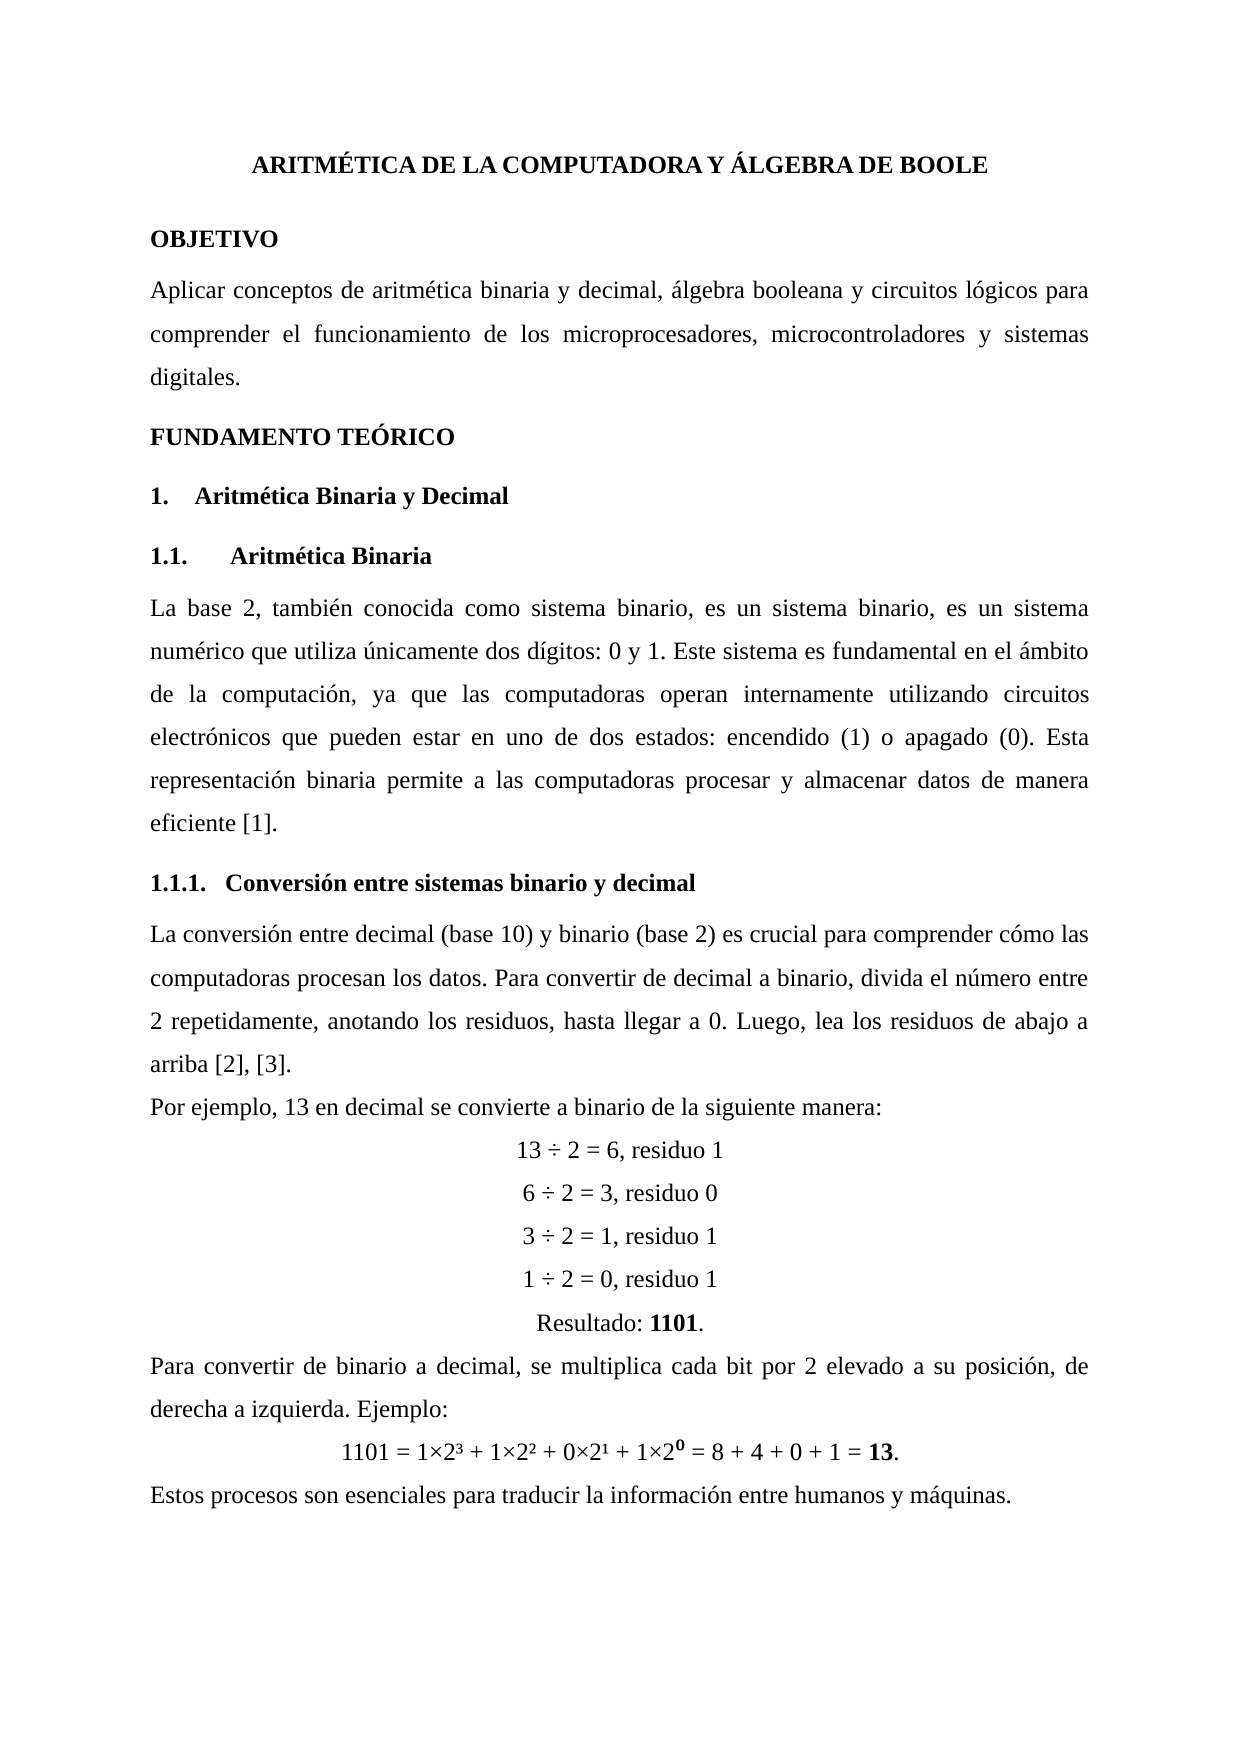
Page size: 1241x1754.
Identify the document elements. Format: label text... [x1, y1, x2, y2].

text La conversión entre decimal (base 10) y binario (base 2) es crucial para comprender cómo las computadoras procesan los datos. Para convertir de decimal a binario, divida el número entre 2 repetidamente, anotando los residuos, hasta llegar a 0. Luego, lea los residuos de abajo a arriba . [150, 919, 1090, 1078]
text ARITMÉTICA DE LA COMPUTADORA Y ÁLGEBRA DE BOOLE [150, 150, 1090, 179]
subtitle Aritmética Binaria y Decimal [150, 481, 1090, 510]
text Estos procesos son esenciales para traducir la información entre humanos y máquinas. [150, 1480, 1090, 1509]
text La base 2, también conocida como sistema binario, es un sistema binario, es un sistema numérico que utiliza únicamente dos dígitos: 0 y 1. Este sistema es fundamental en el ámbito de la computación, ya que las computadoras operan internamente utilizando circuitos electrónicos que pueden estar en uno de dos estados: encendido (1) o apagado (0). Esta representación binaria permite a las computadoras procesar y almacenar datos de manera eficiente . [150, 593, 1090, 837]
text 6 ÷ 2 = 3, residuo 0 [150, 1178, 1090, 1207]
text Para convertir de binario a decimal, se multiplica cada bit por 2 elevado a su posición, de derecha a izquierda. Ejemplo: [150, 1351, 1090, 1423]
subtitle Aritmética Binaria [150, 541, 1090, 570]
text Resultado: 1101. [150, 1308, 1090, 1336]
subtitle Conversión entre sistemas binario y decimal [150, 868, 1090, 897]
text 13 ÷ 2 = 6, residuo 1 [150, 1135, 1090, 1164]
subtitle FUNDAMENTO TEÓRICO [150, 422, 1090, 450]
text Por ejemplo, 13 en decimal se convierte a binario de la siguiente manera: [150, 1092, 1090, 1121]
text 1101 = 1×2³ + 1×2² + 0×2¹ + 1×2⁰ = 8 + 4 + 0 + 1 = 13. [150, 1437, 1090, 1466]
subtitle OBJETIVO [150, 224, 1090, 253]
text Aplicar conceptos de aritmética binaria y decimal, álgebra booleana y circuitos lógicos para comprender el funcionamiento de los microprocesadores, microcontroladores y sistemas digitales. [150, 276, 1090, 391]
text 3 ÷ 2 = 1, residuo 1 [150, 1221, 1090, 1250]
text 1 ÷ 2 = 0, residuo 1 [150, 1264, 1090, 1293]
